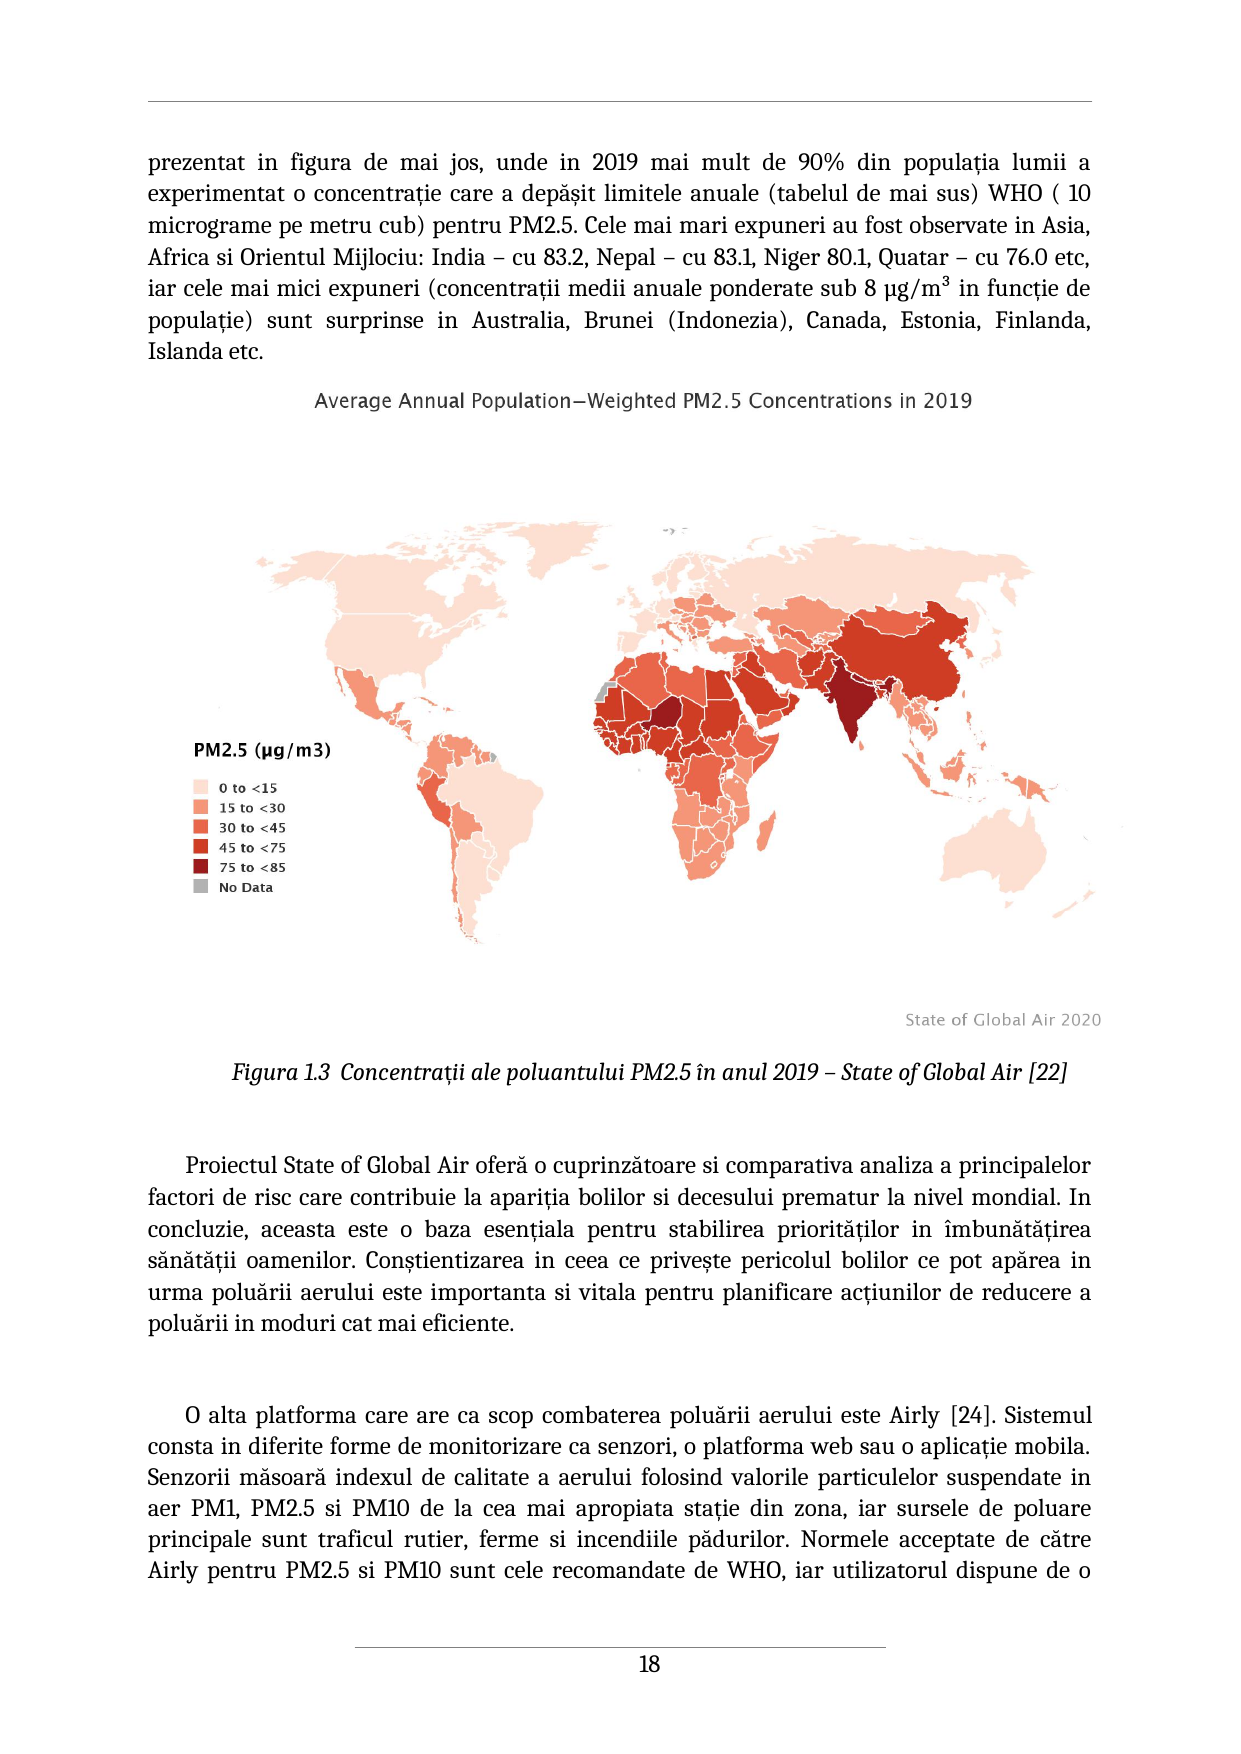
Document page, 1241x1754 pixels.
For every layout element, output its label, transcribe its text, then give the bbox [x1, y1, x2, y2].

text Figura .3 Concentrații ale poluantului PM2.5 în anul 2019 – State of Global Air [148, 1058, 1092, 1086]
picture [147, 381, 1140, 1043]
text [148, 148, 1092, 366]
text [148, 1401, 1092, 1585]
text Proiectul State of Global Air oferă o cuprinzătoare si comparativa analiza a principalelor factori de risc care contribuie la apariția bolilor si decesului prematur la nivel mondial. In concluzie, aceasta este o baza esențiala pentru stabilirea priorităților in îmbunătățirea sănătății oamenilor. Conștientizarea in ceea ce privește pericolul bolilor ce pot apărea in urma poluării aerului este importanta si vitala pentru planificare acțiunilor de reducere a poluării in moduri cat mai eficiente. [148, 1151, 1092, 1338]
